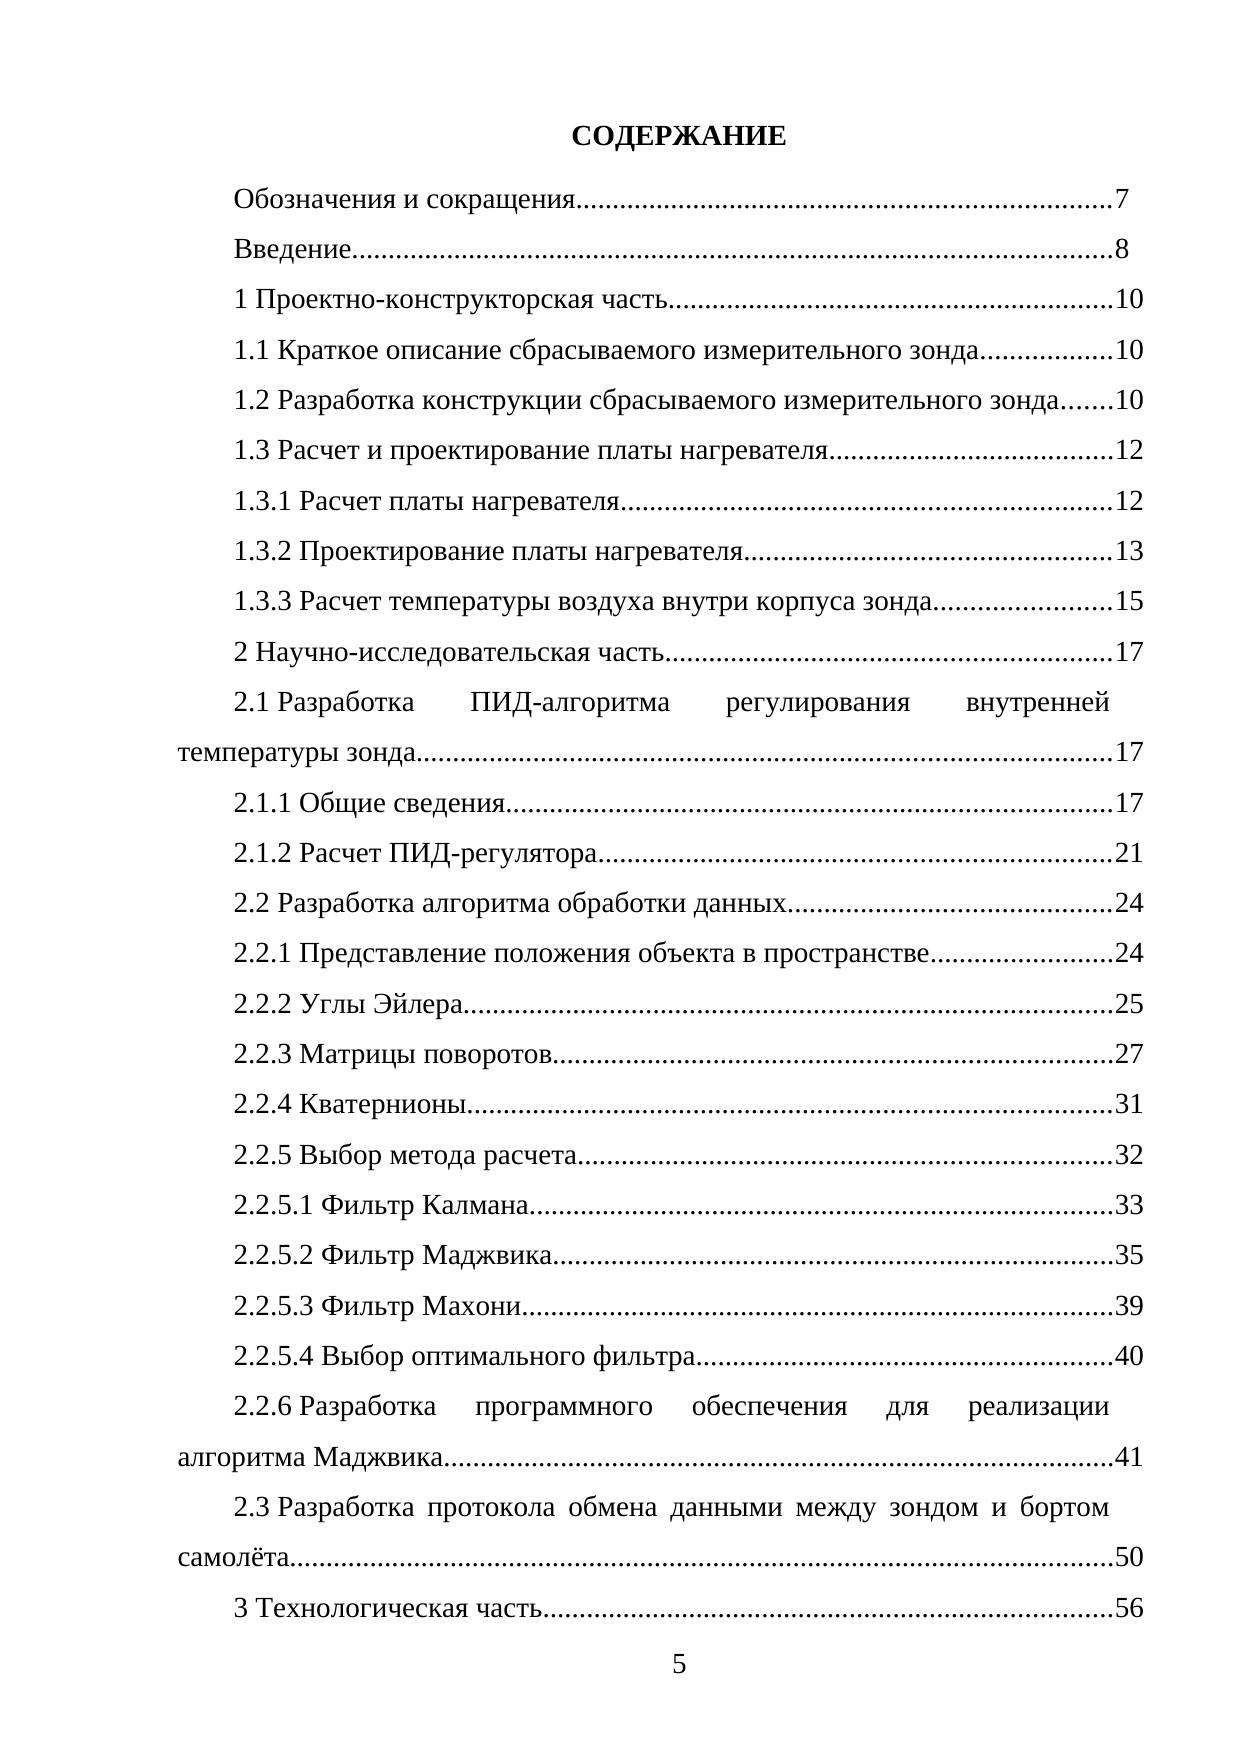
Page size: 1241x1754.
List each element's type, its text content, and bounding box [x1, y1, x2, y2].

text СОДЕРЖАНИЕ [177, 118, 1181, 152]
text 3 Технологическая часть 56 [177, 1590, 1110, 1623]
text Введение 8 [177, 231, 1110, 265]
text 2.1 Разработка ПИД-алгоритма регулирования внутренней температуры зонда 17 [177, 684, 1110, 768]
text 2.2.4 Кватернионы 31 [177, 1087, 1110, 1120]
text 2.2.3 Матрицы поворотов 27 [177, 1036, 1110, 1070]
text Обозначения и сокращения 7 [177, 181, 1110, 214]
text 2.1.2 Расчет ПИД-регулятора 21 [177, 835, 1110, 868]
text 2.2.5.1 Фильтр Калмана 33 [177, 1187, 1110, 1221]
text 2.2.5.2 Фильтр Маджвика 35 [177, 1237, 1110, 1271]
text 2.2.1 Представление положения объекта в пространстве 24 [177, 936, 1110, 969]
text 2.2.6 Разработка программного обеспечения для реализации алгоритма Маджвика 41 [177, 1388, 1110, 1472]
text 2.2.5.4 Выбор оптимального фильтра 40 [177, 1338, 1110, 1372]
text 1.3 Расчет и проектирование платы нагревателя 12 [177, 432, 1110, 466]
text 2.1.1 Общие сведения 17 [177, 785, 1110, 818]
text 2.3 Разработка протокола обмена данными между зондом и бортом самолёта 50 [177, 1489, 1110, 1573]
text 1.1 Краткое описание сбрасываемого измерительного зонда 10 [177, 332, 1110, 365]
text 1.3.3 Расчет температуры воздуха внутри корпуса зонда 15 [177, 583, 1110, 617]
text 1.3.2 Проектирование платы нагревателя 13 [177, 533, 1110, 567]
text 2.2.5 Выбор метода расчета 32 [177, 1137, 1110, 1170]
text 1 Проектно-конструкторская часть 10 [177, 282, 1110, 315]
text 2.2.5.3 Фильтр Махони 39 [177, 1288, 1110, 1321]
text 1.3.1 Расчет платы нагревателя 12 [177, 483, 1110, 516]
text 2 Научно-исследовательская часть 17 [177, 634, 1110, 667]
text 2.2.2 Углы Эйлера 25 [177, 986, 1110, 1019]
text 1.2 Разработка конструкции сбрасываемого измерительного зонда 10 [177, 382, 1110, 416]
text 2.2 Разработка алгоритма обработки данных. 24 [177, 885, 1110, 919]
